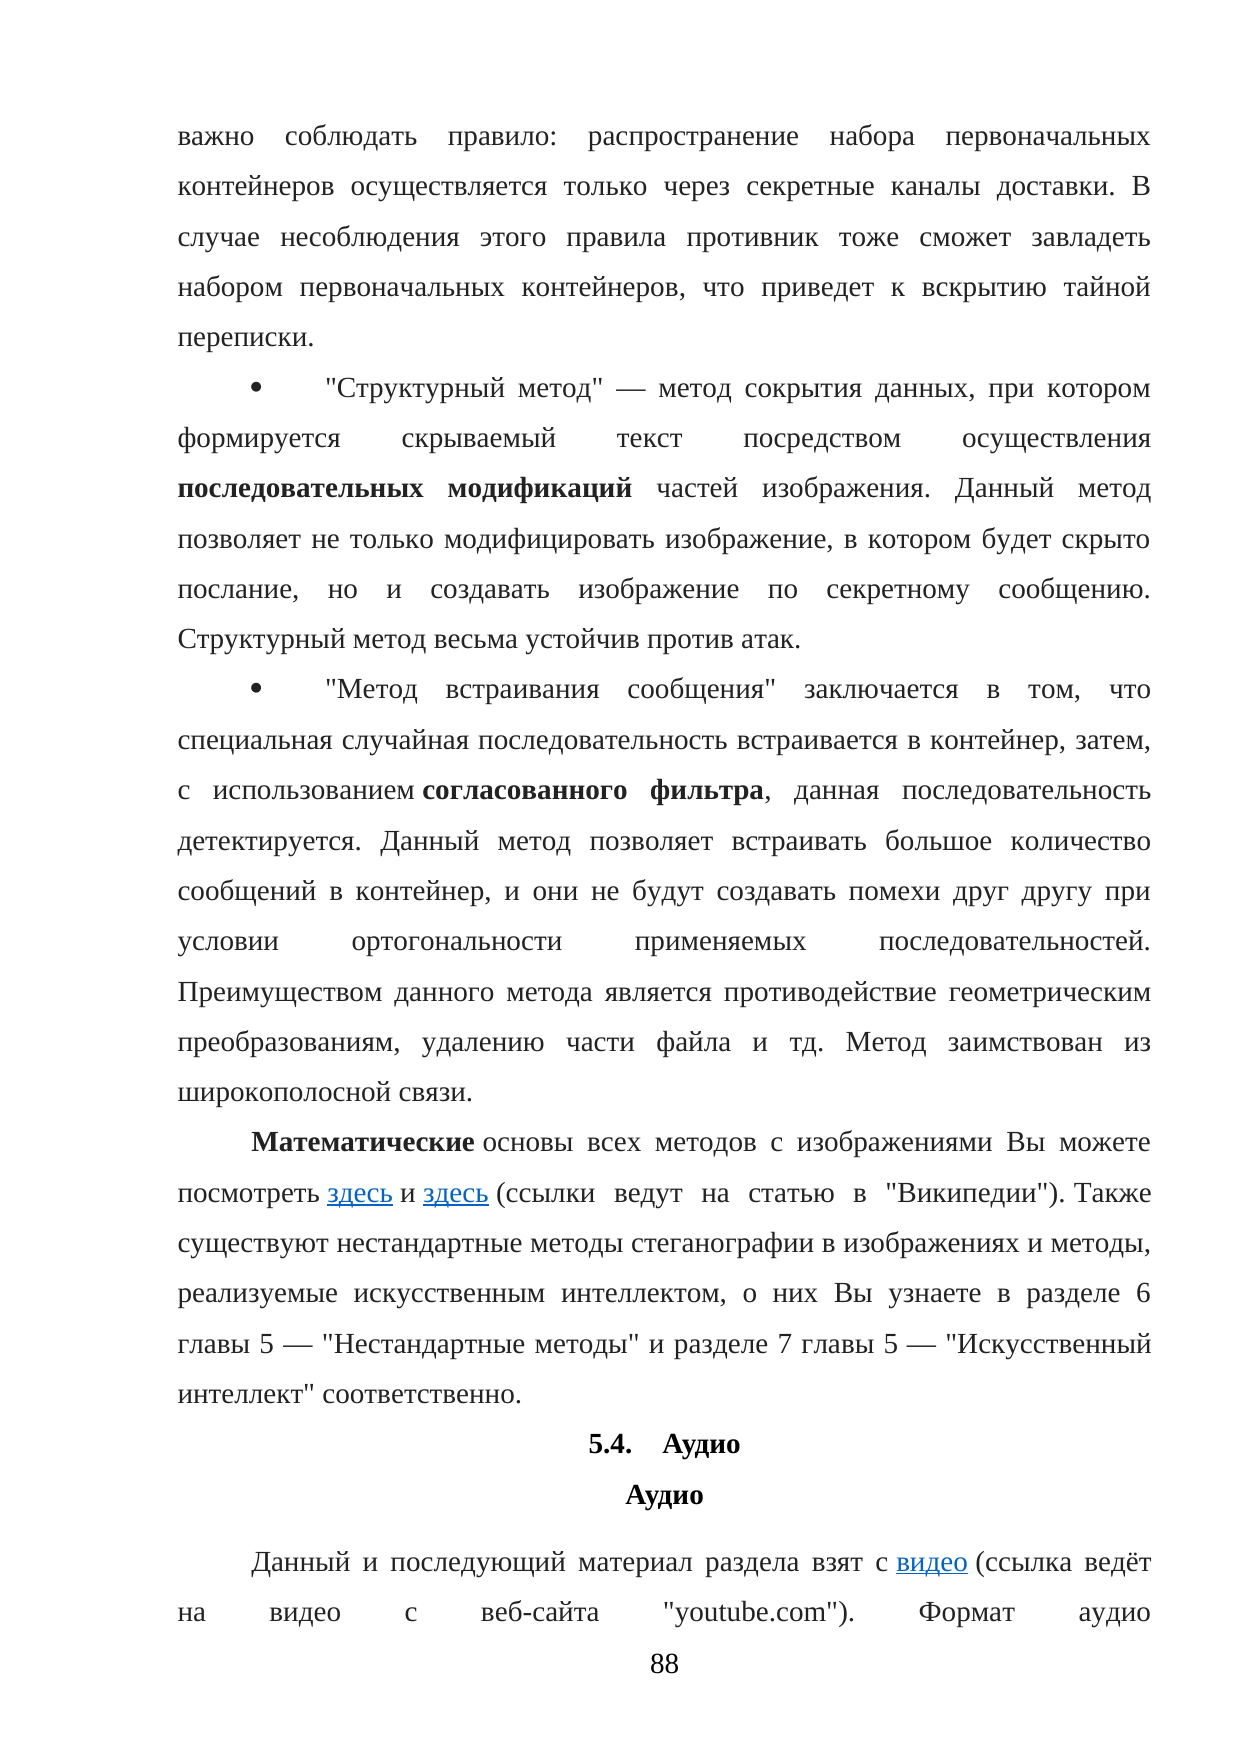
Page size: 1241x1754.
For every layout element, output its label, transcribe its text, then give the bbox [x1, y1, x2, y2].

list Аудио [177, 1477, 1152, 1510]
text Математические основы всех методов с изображениями Вы можете посмотреть здесь и здесь (ссылки ведут на статью в "Википедии"). Также существуют нестандартные методы стеганографии в изображениях и методы, реализуемые искусственным интеллектом, о них Вы узнаете в разделе 6 главы 5 — "Нестандартные методы" и разделе 7 главы 5 — "Искусственный интеллект" соответственно. [177, 1124, 1152, 1410]
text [177, 1544, 1152, 1628]
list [177, 118, 1152, 353]
list Аудио [177, 1426, 1152, 1460]
list "Метод встраивания сообщения" заключается в том, что специальная случайная последовательность встраивается в контейнер, затем, с использованием согласованного фильтра, данная последовательность детектируется. Данный метод позволяет встраивать большое количество сообщений в контейнер, и они не будут создавать помехи друг другу при условии ортогональности применяемых последовательностей. Преимуществом данного метода является противодействие геометрическим преобразованиям, удалению части файла и тд. Метод заимствован из широкополосной связи. [177, 672, 1152, 1108]
list "Структурный метод" — метод сокрытия данных, при котором формируется скрываемый текст посредством осуществления последовательных модификаций частей изображения. Данный метод позволяет не только модифицировать изображение, в котором будет скрыто послание, но и создавать изображение по секретному сообщению. Структурный метод весьма устойчив против атак. [177, 370, 1152, 655]
